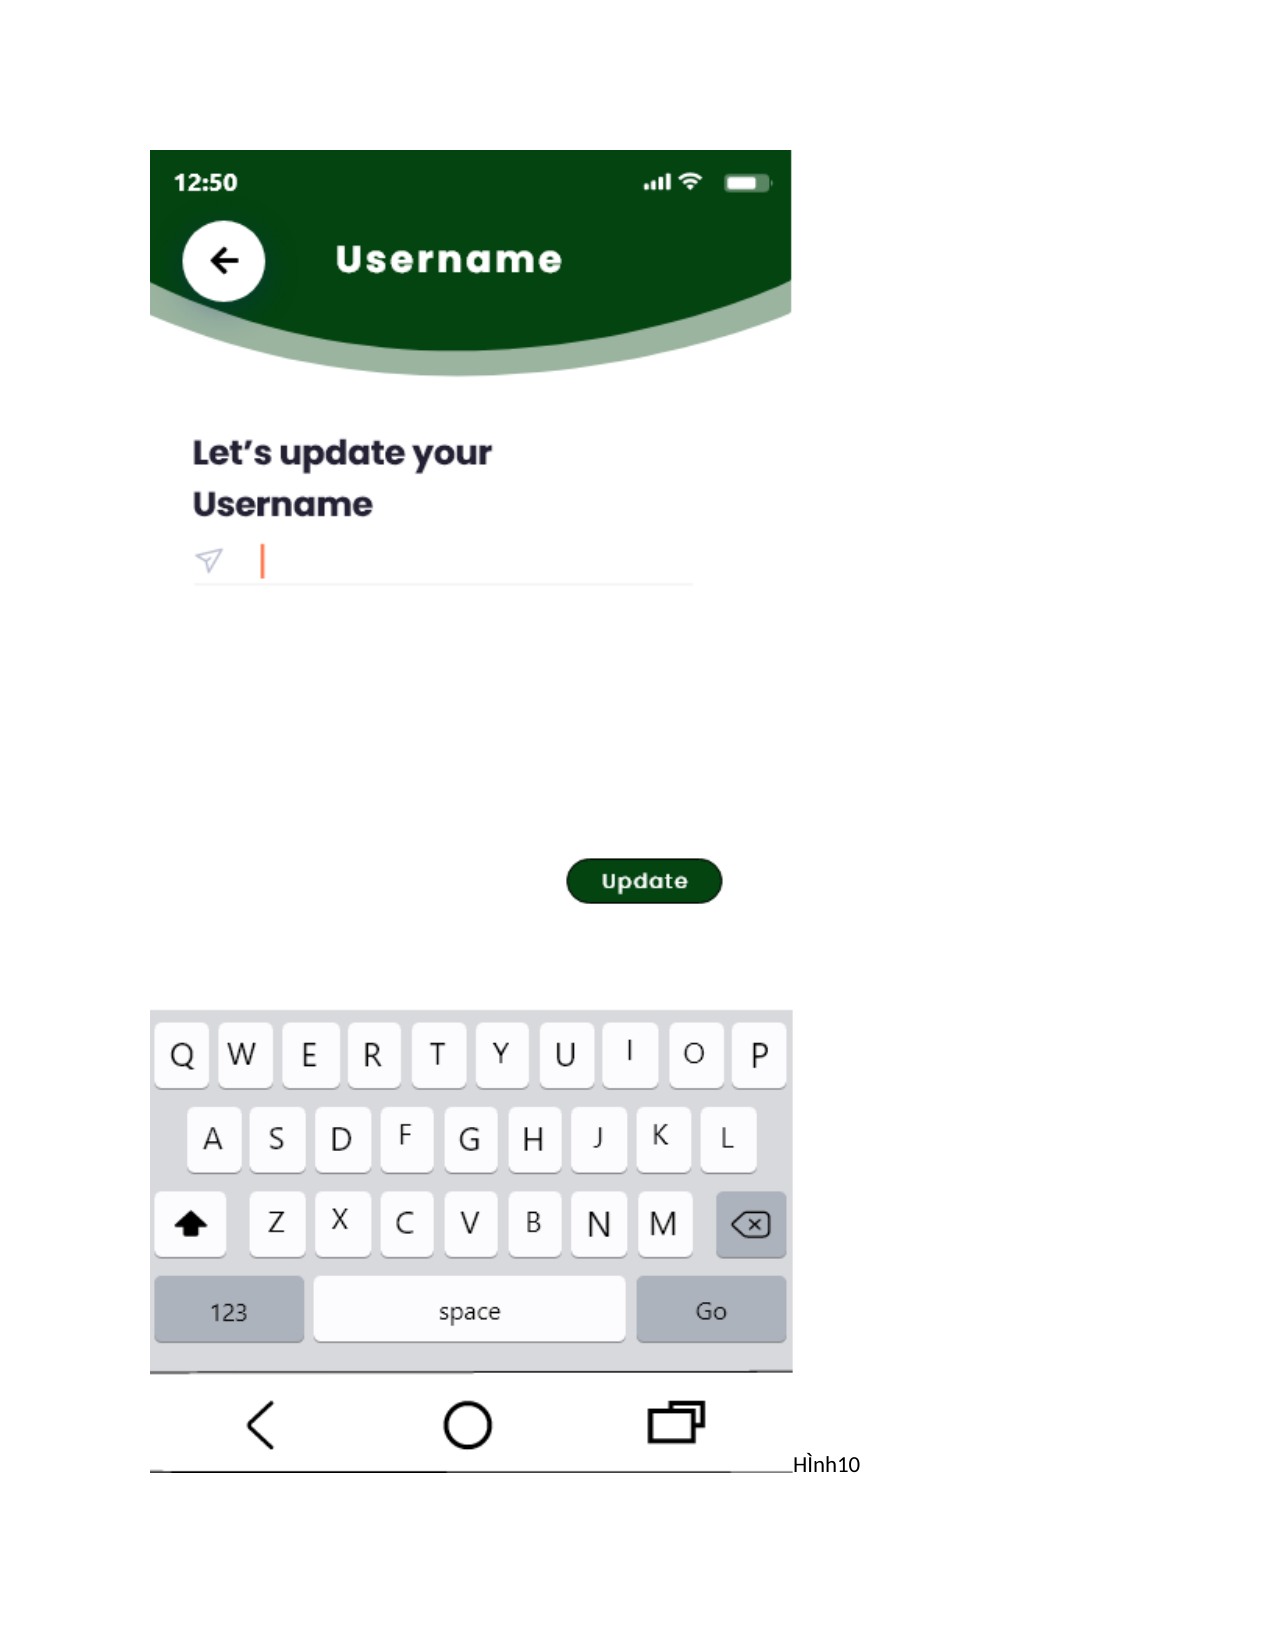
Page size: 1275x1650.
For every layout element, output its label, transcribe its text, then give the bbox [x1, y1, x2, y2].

picture [150, 150, 793, 1473]
